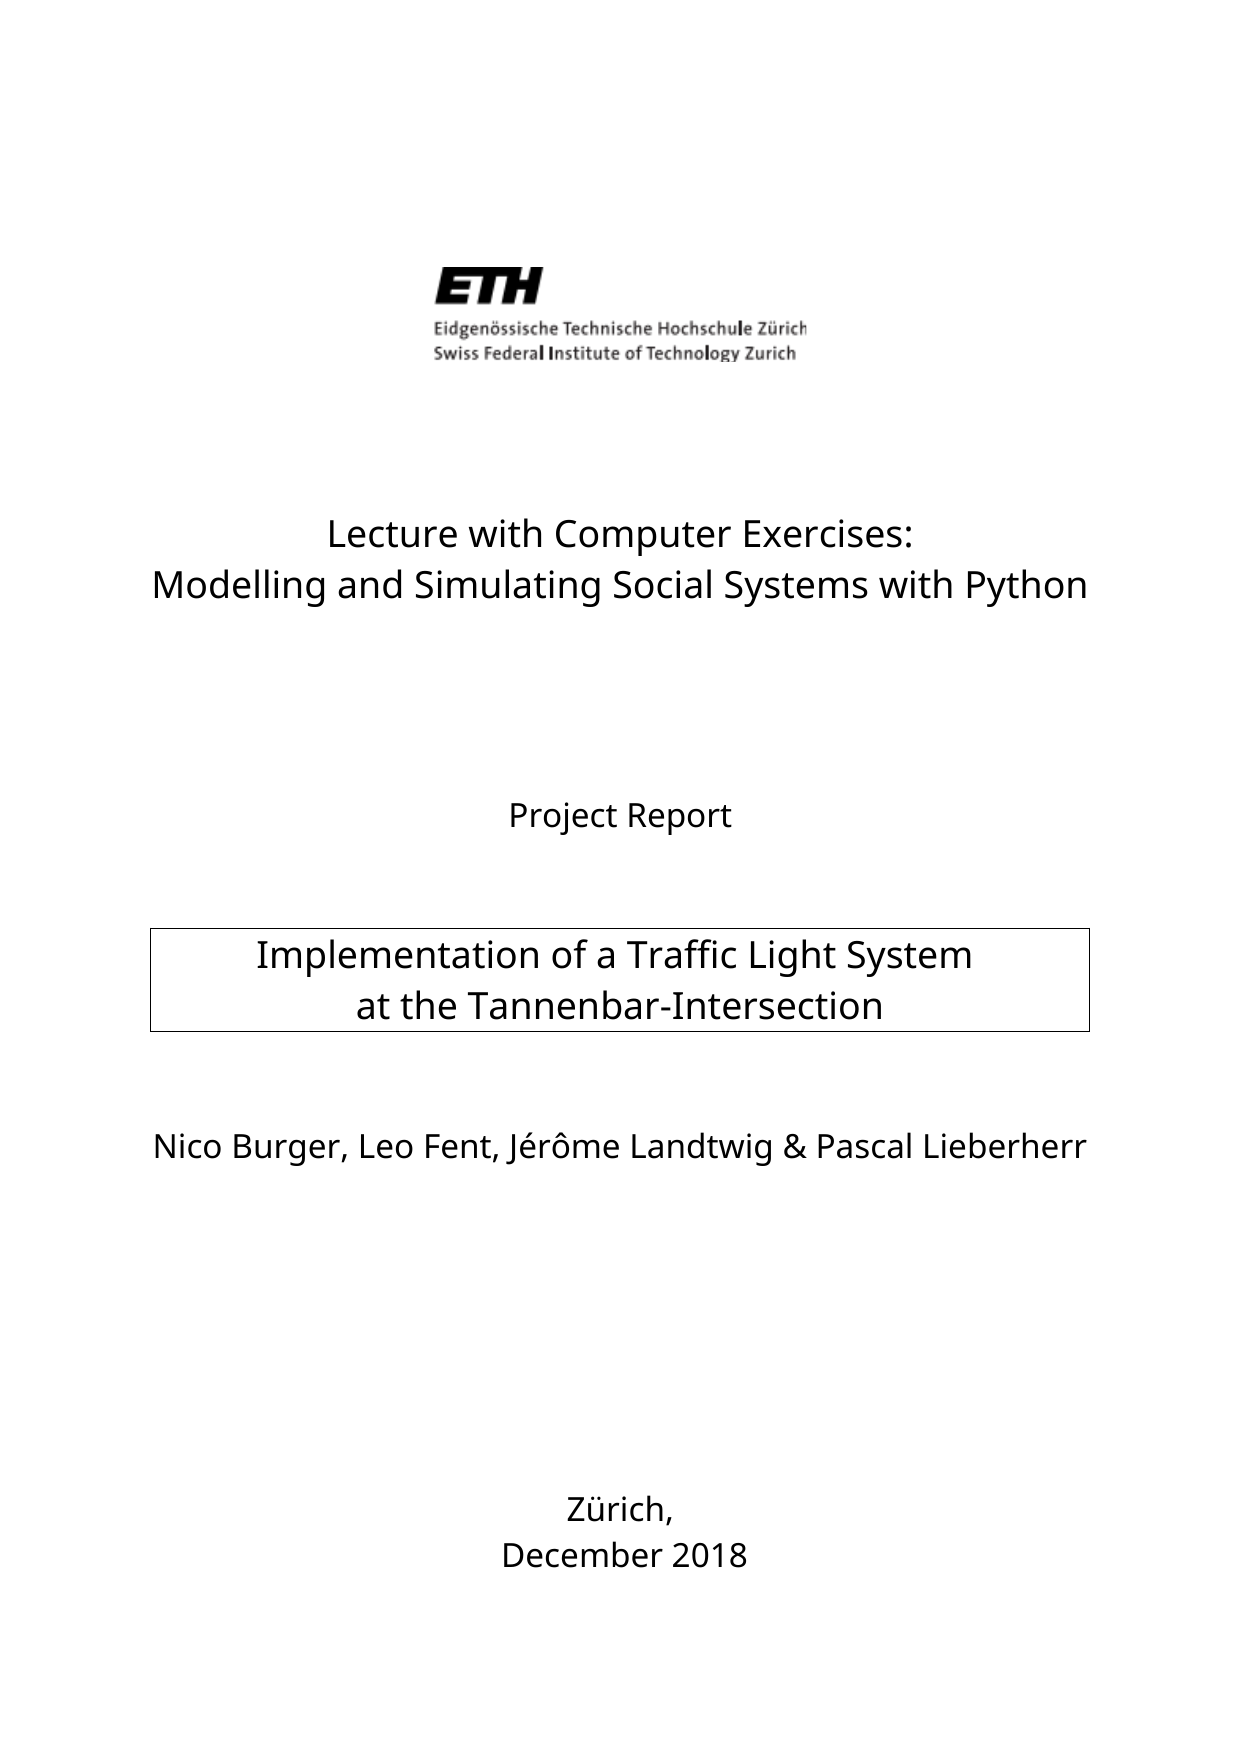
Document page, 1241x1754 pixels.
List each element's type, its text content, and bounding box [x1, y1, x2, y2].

text Project Report [150, 791, 1090, 837]
table_header Implementation of a Traffic Light System at the Tannenbar-Intersection [151, 929, 1089, 1031]
text Modelling and Simulating Social Systems with Python [150, 559, 1090, 610]
text Zürich, December 2018 [150, 1486, 1090, 1577]
text Lecture with Computer Exercises: [150, 508, 1090, 559]
text Nico Burger, Leo Fent, Jérôme Landtwig & Pascal Lieberherr [150, 1123, 1090, 1168]
